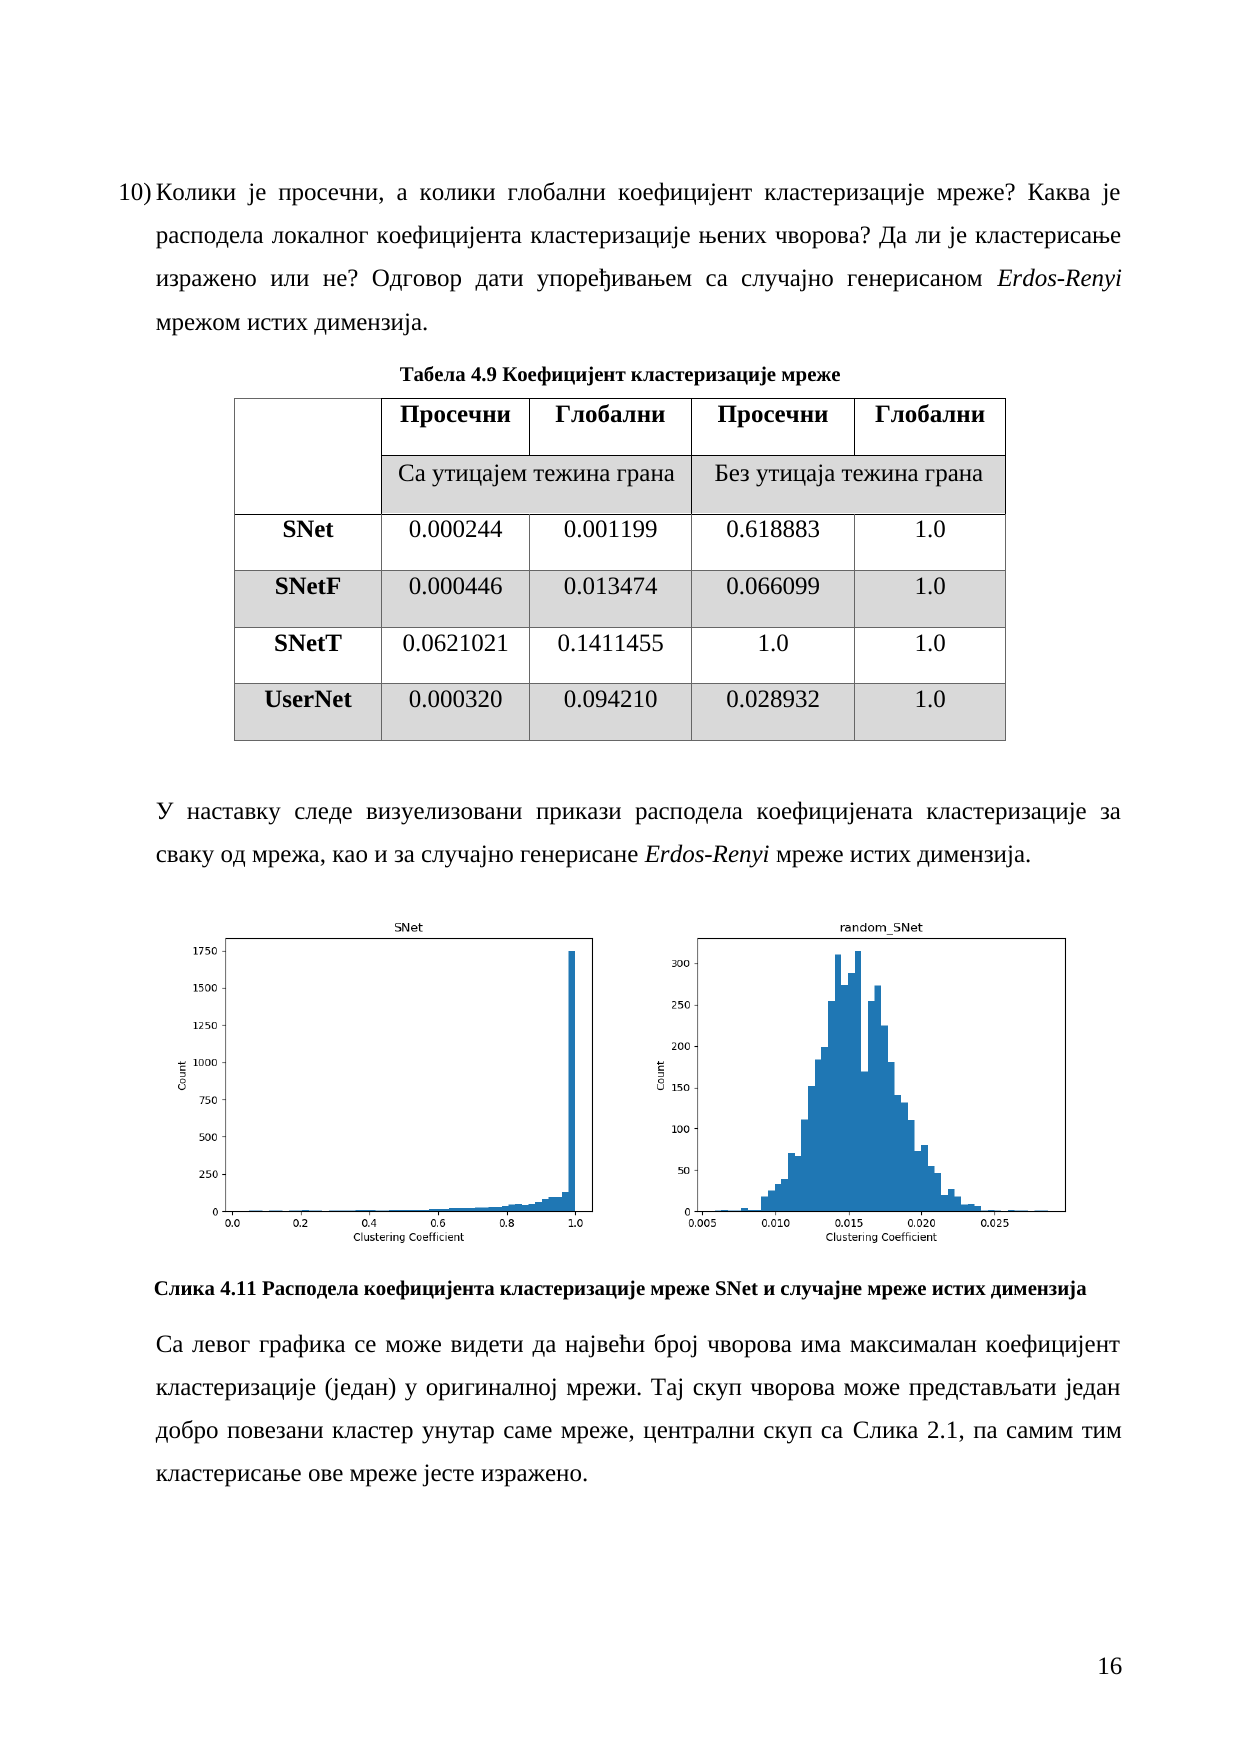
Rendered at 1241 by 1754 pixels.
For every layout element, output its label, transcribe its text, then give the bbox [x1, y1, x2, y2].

text У наставку следе визуелизовани прикази расподела коефицијената кластеризације за сваку од мрежа, као и за случајно генерисане Erdos-Renyi мреже истих димензија. [156, 796, 1122, 868]
table_cell 1.0 [692, 628, 854, 683]
table_cell 0.001199 [530, 515, 691, 570]
table_cell 0.0621021 [382, 628, 529, 683]
table_cell 0.000244 [382, 515, 529, 570]
table_cell 0.028932 [692, 684, 854, 740]
table_cell 1.0 [855, 571, 1005, 627]
list Колики је просечни, а колики глобални коефицијент кластеризације мреже? Каква је расподела локалног коефицијента кластеризације њених чворова? Да ли је кластерисање изражено или не? Одговор дати упоређивањем са случајно генерисаном Erdos-Renyi мрежом истих димензија. [118, 177, 1122, 335]
table_cell 1.0 [855, 515, 1005, 570]
table_cell 0.000446 [382, 571, 529, 627]
table_header Глобални [530, 399, 691, 455]
table_header Просечни [382, 399, 529, 455]
table_cell UserNet [235, 684, 381, 740]
table_cell 0.618883 [692, 515, 854, 570]
table_cell SNetT [235, 628, 381, 683]
table_cell 0.013474 [530, 571, 691, 627]
table_cell SNet [235, 515, 381, 570]
table_cell 0.000320 [382, 684, 529, 740]
table_cell SNetF [235, 571, 381, 627]
table_cell 0.066099 [692, 571, 854, 627]
table_header [235, 399, 381, 513]
table_cell 0.094210 [530, 684, 691, 740]
table_cell 1.0 [855, 684, 1005, 740]
picture [166, 895, 1112, 1250]
text Са левог графика се може видети да највећи број чворова има максималан коефицијент кластеризације (један) у оригиналној мрежи. Тај скуп чворова може представљати један добро повезани кластер унутар саме мреже, централни скуп са Слика 2.1, па самим тим кластерисање ове мреже јесте изражено. [156, 1329, 1122, 1487]
table_cell 1.0 [855, 628, 1005, 683]
table_header Просечни [692, 399, 854, 455]
table_header Глобални [855, 399, 1005, 455]
table_cell 0.1411455 [530, 628, 691, 683]
table_cell Са утицајем тежина грана [382, 456, 691, 513]
table_cell Без утицаја тежина грана [692, 456, 1005, 513]
